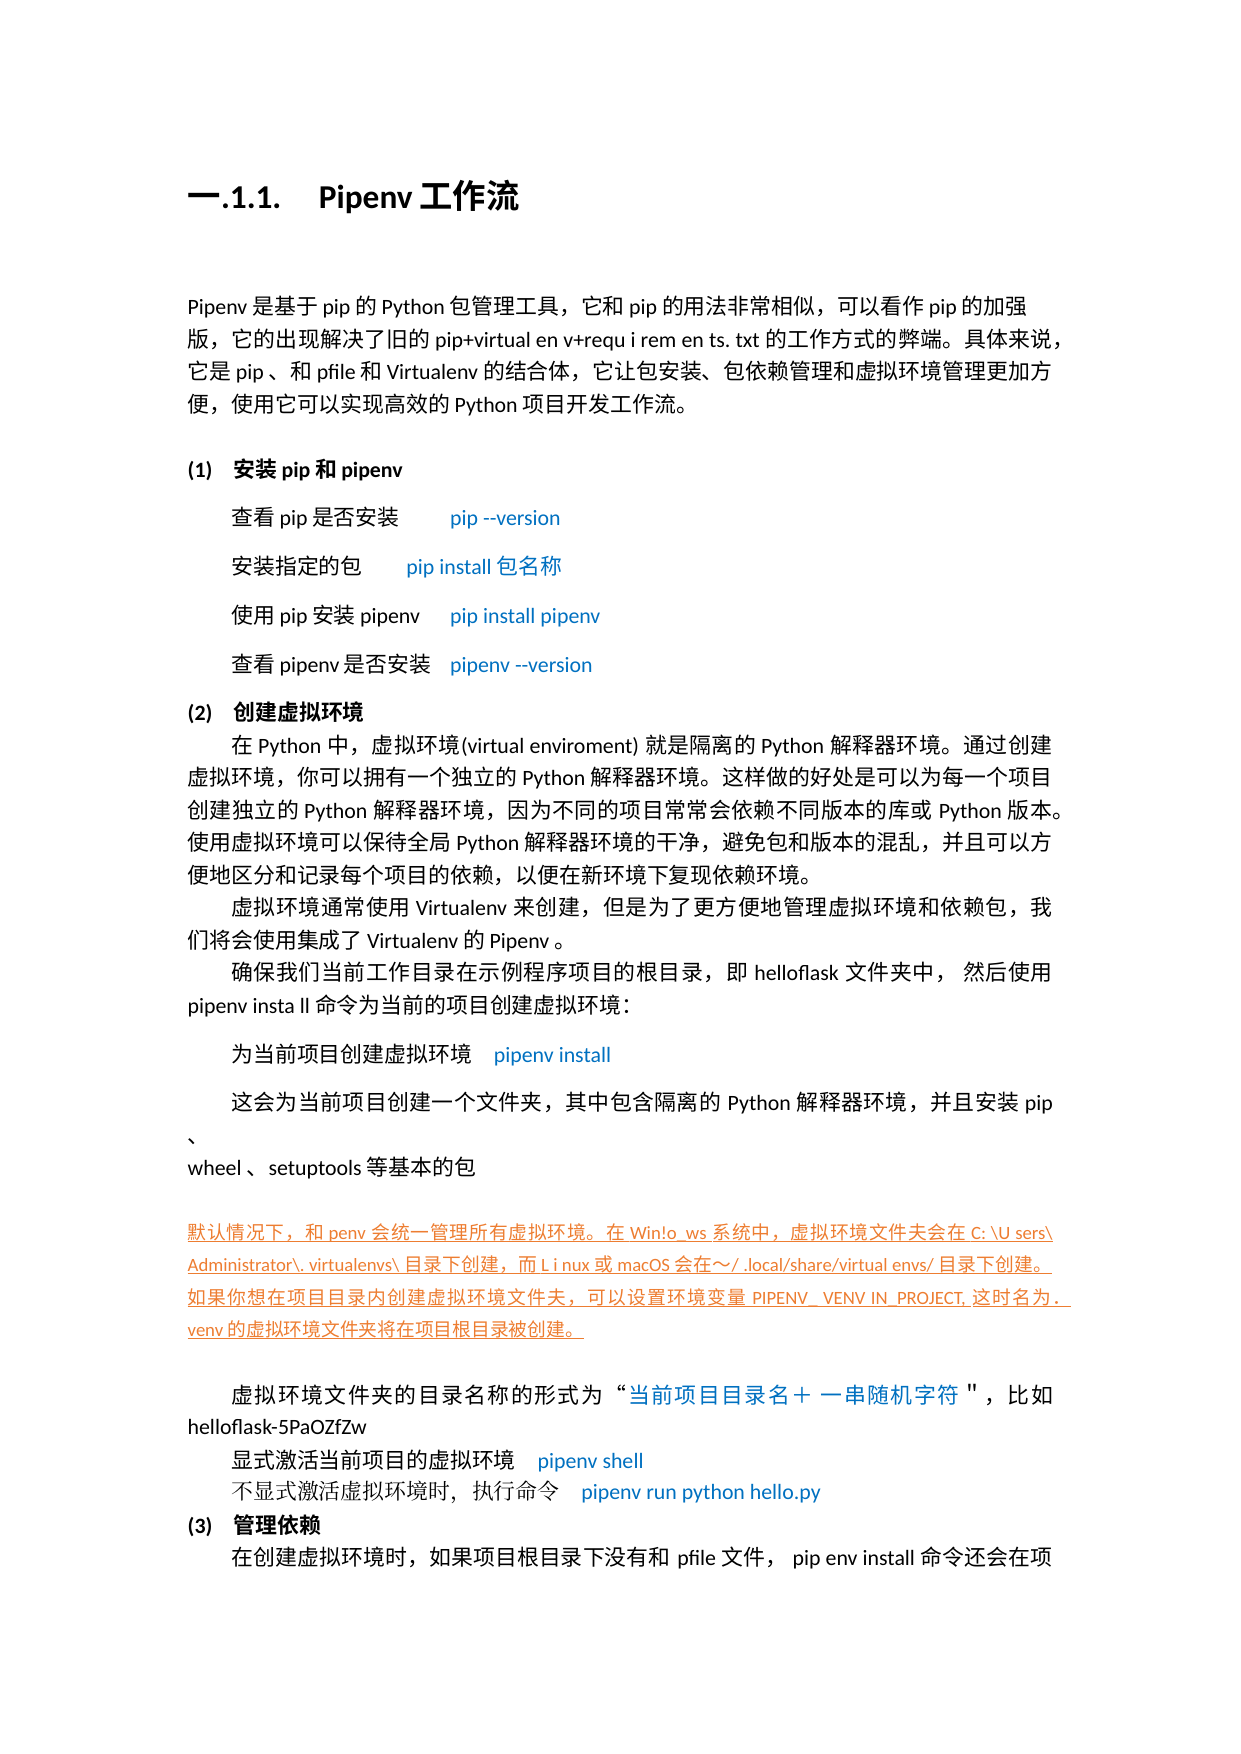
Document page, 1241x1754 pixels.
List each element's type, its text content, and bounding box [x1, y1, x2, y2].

text 版，它的出现解决了旧的pip+virtual en v+requ i rem en ts. txt 的工作方式的弊端。具体来说，它是pip 、和pfile 和Virtualenv 的结合体，它让包安装、包依赖管理和虚拟环境管理更加方便，使用它可以实现高效的Python 项目开发工作流。 [187, 321, 1053, 419]
list 创建虚拟环境 [187, 695, 1053, 727]
text 虚拟环境通常使用Virtualenv 来创建，但是为了更方便地管理虚拟环境和依赖包，我们将会使用集成了Virtualenv 的Pipenv 。 [187, 890, 1053, 955]
text wheel 、setuptools 等基本的包 [187, 1150, 1053, 1182]
list 安装pip和pipenv [187, 451, 1053, 484]
text 安装指定的包 pip install 包名称 [187, 549, 1053, 581]
text Pipenv 是基于pip 的Python 包管理工具，它和pip 的用法非常相似，可以看作pip 的加强 [187, 289, 1053, 321]
text 默认情况下，和penv 会统一管理所有虚拟环境。在Win!o_ws 系统中，虚拟环境文件夫会在C: \U sers\Administrator\. virtualenvs\ 目录下创建，而L i nux 或macOS 会在～/ .local/share/virtual envs/ 目录下创建。如果你想在项目目录内创建虚拟环境文件夫，可以设置环境变量PIPENV_ VENV IN_PROJECT, 这时名为．venv 的虚拟环境文件夹将在项目根目录被创建。 [187, 1215, 1053, 1241]
list 管理依赖 [187, 1507, 1053, 1540]
text 确保我们当前工作目录在示例程序项目的根目录，即helloflask 文件夹中， 然后使用pipenv insta ll 命令为当前的项目创建虚拟环境： [187, 955, 1053, 1020]
text 查看pipenv是否安装 pipenv --version [187, 646, 1053, 679]
text 使用pip安装pipenv pip install pipenv [187, 597, 1053, 630]
subtitle Pipenv工作流 [187, 162, 1053, 227]
text 为当前项目创建虚拟环境 pipenv install [187, 1036, 1053, 1069]
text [187, 1540, 1053, 1572]
text 显式激活当前项目的虚拟环境 pipenv shell [187, 1442, 1053, 1475]
text 虚拟环境文件夹的目录名称的形式为“当前项目目录名＋ 一串随机字符＂，比如helloflask-5PaOZfZw [187, 1377, 1053, 1442]
text 查看pip是否安装 pip --version [187, 500, 1053, 532]
text 不显式激活虚拟环境时，执行命令 pipenv run python hello.py [187, 1475, 1053, 1507]
text 这会为当前项目创建一个文件夹，其中包含隔离的Python 解释器环境，并且安装pip 、 [187, 1085, 1053, 1150]
text 默认情况下，和penv 会统一管理所有虚拟环境。在Win!o_ws 系统中，虚拟环境文件夫会在C: \U sers\Administrator\. virtualenvs\ 目录下创建，而L i nux 或macOS 会在～/ .local/share/virtual envs/ 目录下创建。如果你想在项目目录内创建虚拟环境文件夫，可以设置环境变量PIPENV_ VENV IN_PROJECT, 这时名为．venv 的虚拟环境文件夹将在项目根目录被创建。 [187, 1242, 1053, 1345]
text 在Python 中，虚拟环境(virtual enviroment) 就是隔离的Python 解释器环境。通过创建虚拟环境，你可以拥有一个独立的Python 解释器环境。这样做的好处是可以为每一个项目创建独立的Python 解释器环境，因为不同的项目常常会依赖不同版本的库或Python 版本。使用虚拟环境可以保待全局Python 解释器环境的干净，避免包和版本的混乱，并且可以方便地区分和记录每个项目的依赖，以便在新环境下复现依赖环境。 [187, 727, 1053, 890]
